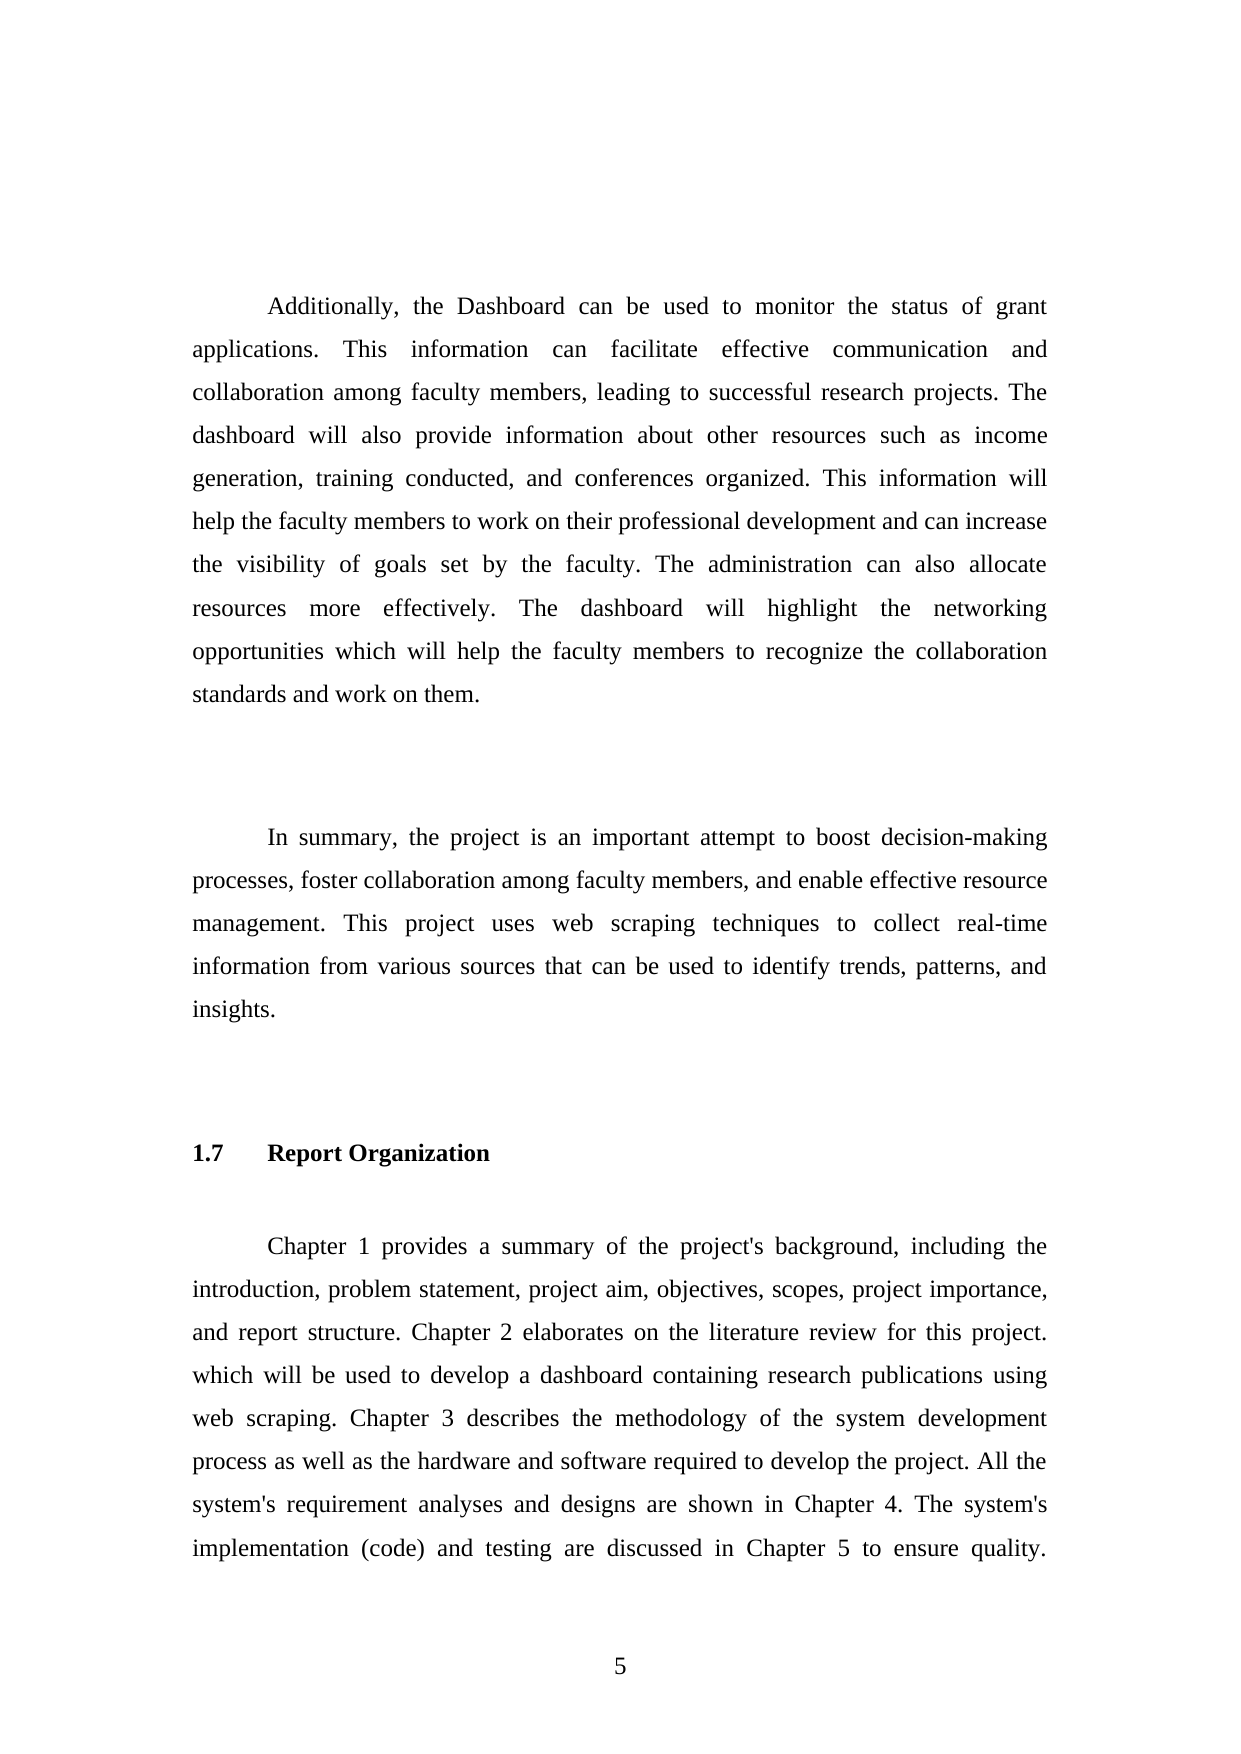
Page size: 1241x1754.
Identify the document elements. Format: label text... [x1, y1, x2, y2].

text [192, 1231, 1048, 1561]
subtitle Report Organization [192, 1138, 1048, 1166]
text Additionally, the Dashboard can be used to monitor the status of grant applications. This information can facilitate effective communication and collaboration among faculty members, leading to successful research projects. The dashboard will also provide information about other resources such as income generation, training conducted, and conferences organized. This information will help the faculty members to work on their professional development and can increase the visibility of goals set by the faculty. The administration can also allocate resources more effectively. The dashboard will highlight the networking opportunities which will help the faculty members to recognize the collaboration standards and work on them. [192, 291, 1048, 708]
text In summary, the project is an important attempt to boost decision-making processes, foster collaboration among faculty members, and enable effective resource management. This project uses web scraping techniques to collect real-time information from various sources that can be used to identify trends, patterns, and insights. [192, 822, 1048, 1023]
